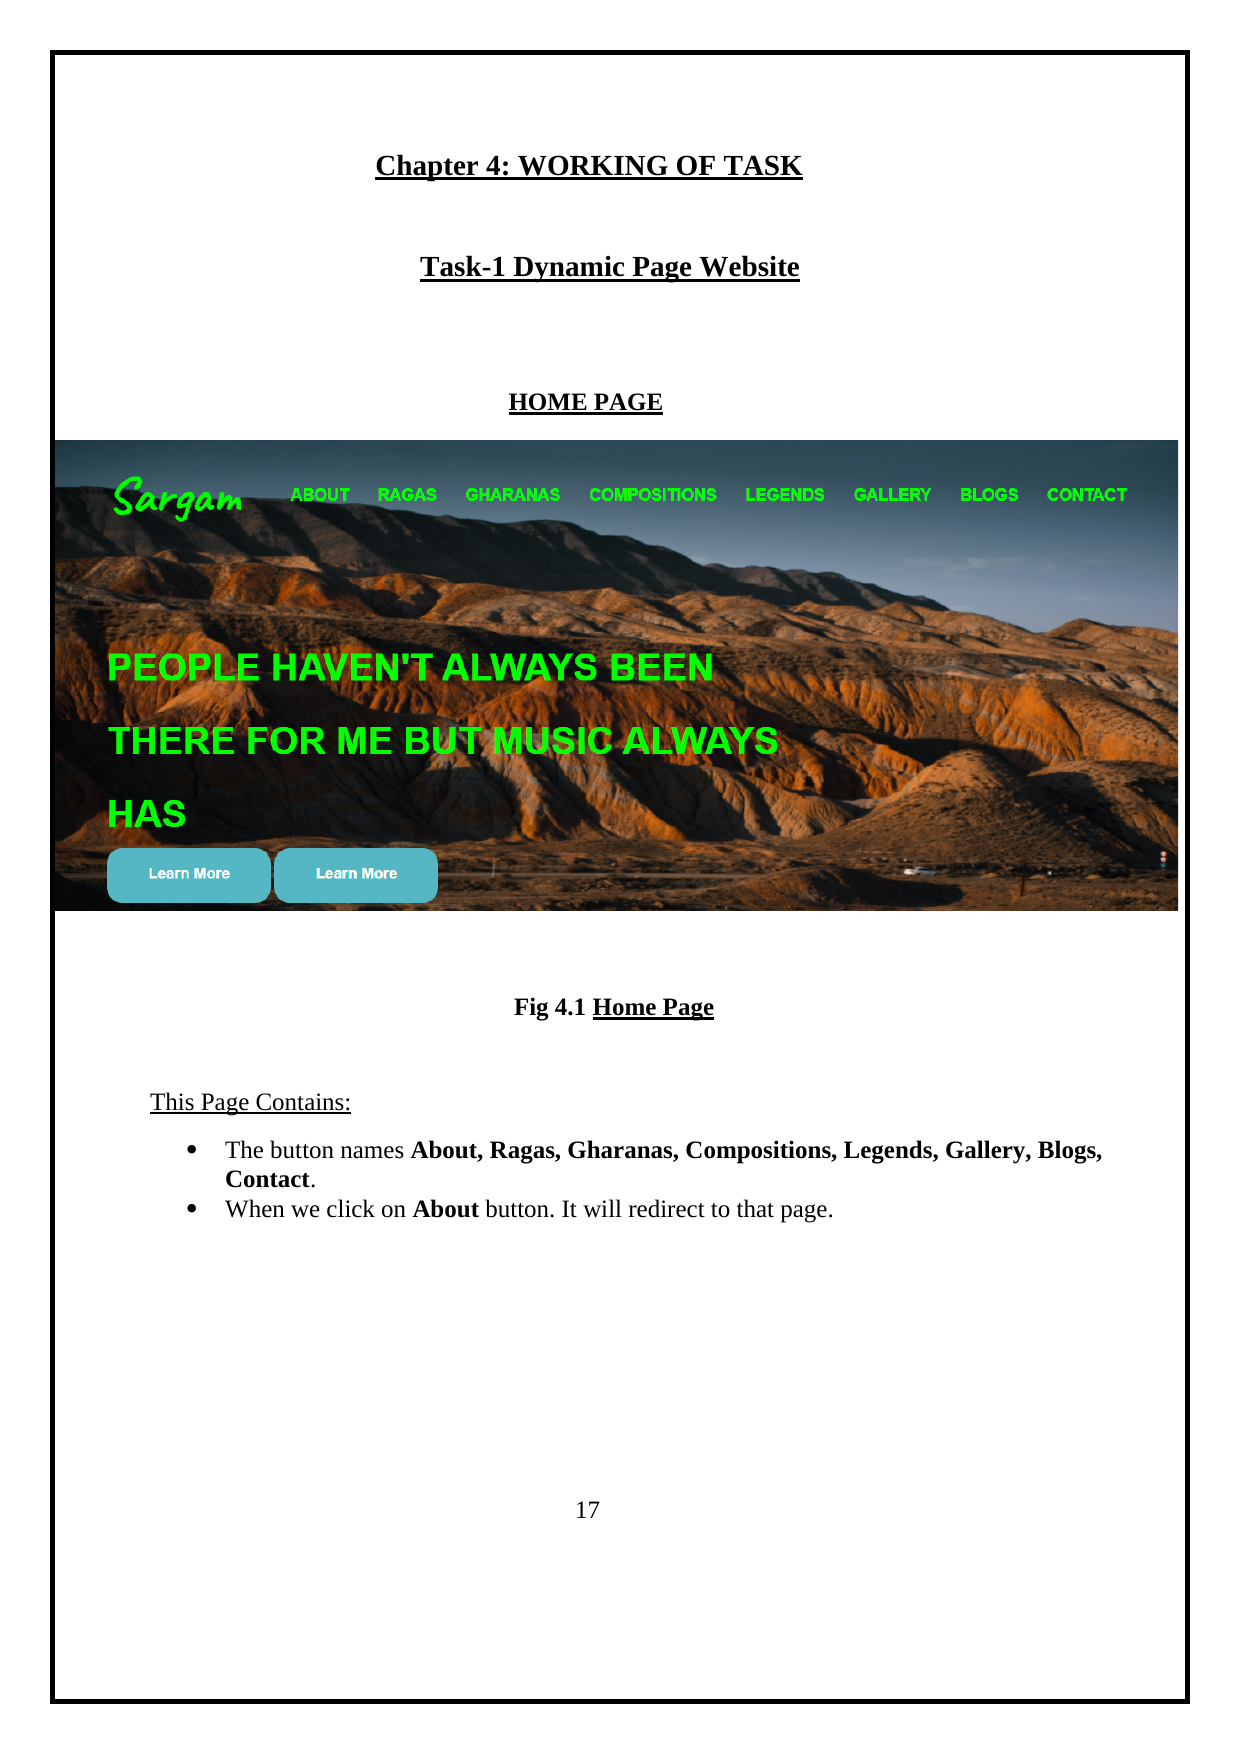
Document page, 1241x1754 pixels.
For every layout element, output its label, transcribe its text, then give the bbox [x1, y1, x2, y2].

text Task-1 Dynamic Page Website [157, 249, 1063, 283]
picture [55, 440, 1179, 911]
text HOME PAGE [108, 387, 1063, 416]
text Fig 4.1 Home Page [164, 992, 1063, 1021]
text 17 [55, 1496, 1178, 1524]
text Chapter 4: WORKING OF TASK [115, 148, 1063, 181]
list The button names About, Ragas, Gharanas, Compositions, Legends, Gallery, Blogs, Contact. [187, 1135, 1178, 1193]
list When we click on About button. It will redirect to that page. [187, 1194, 1178, 1223]
text This Page Contains: [150, 1087, 1178, 1116]
